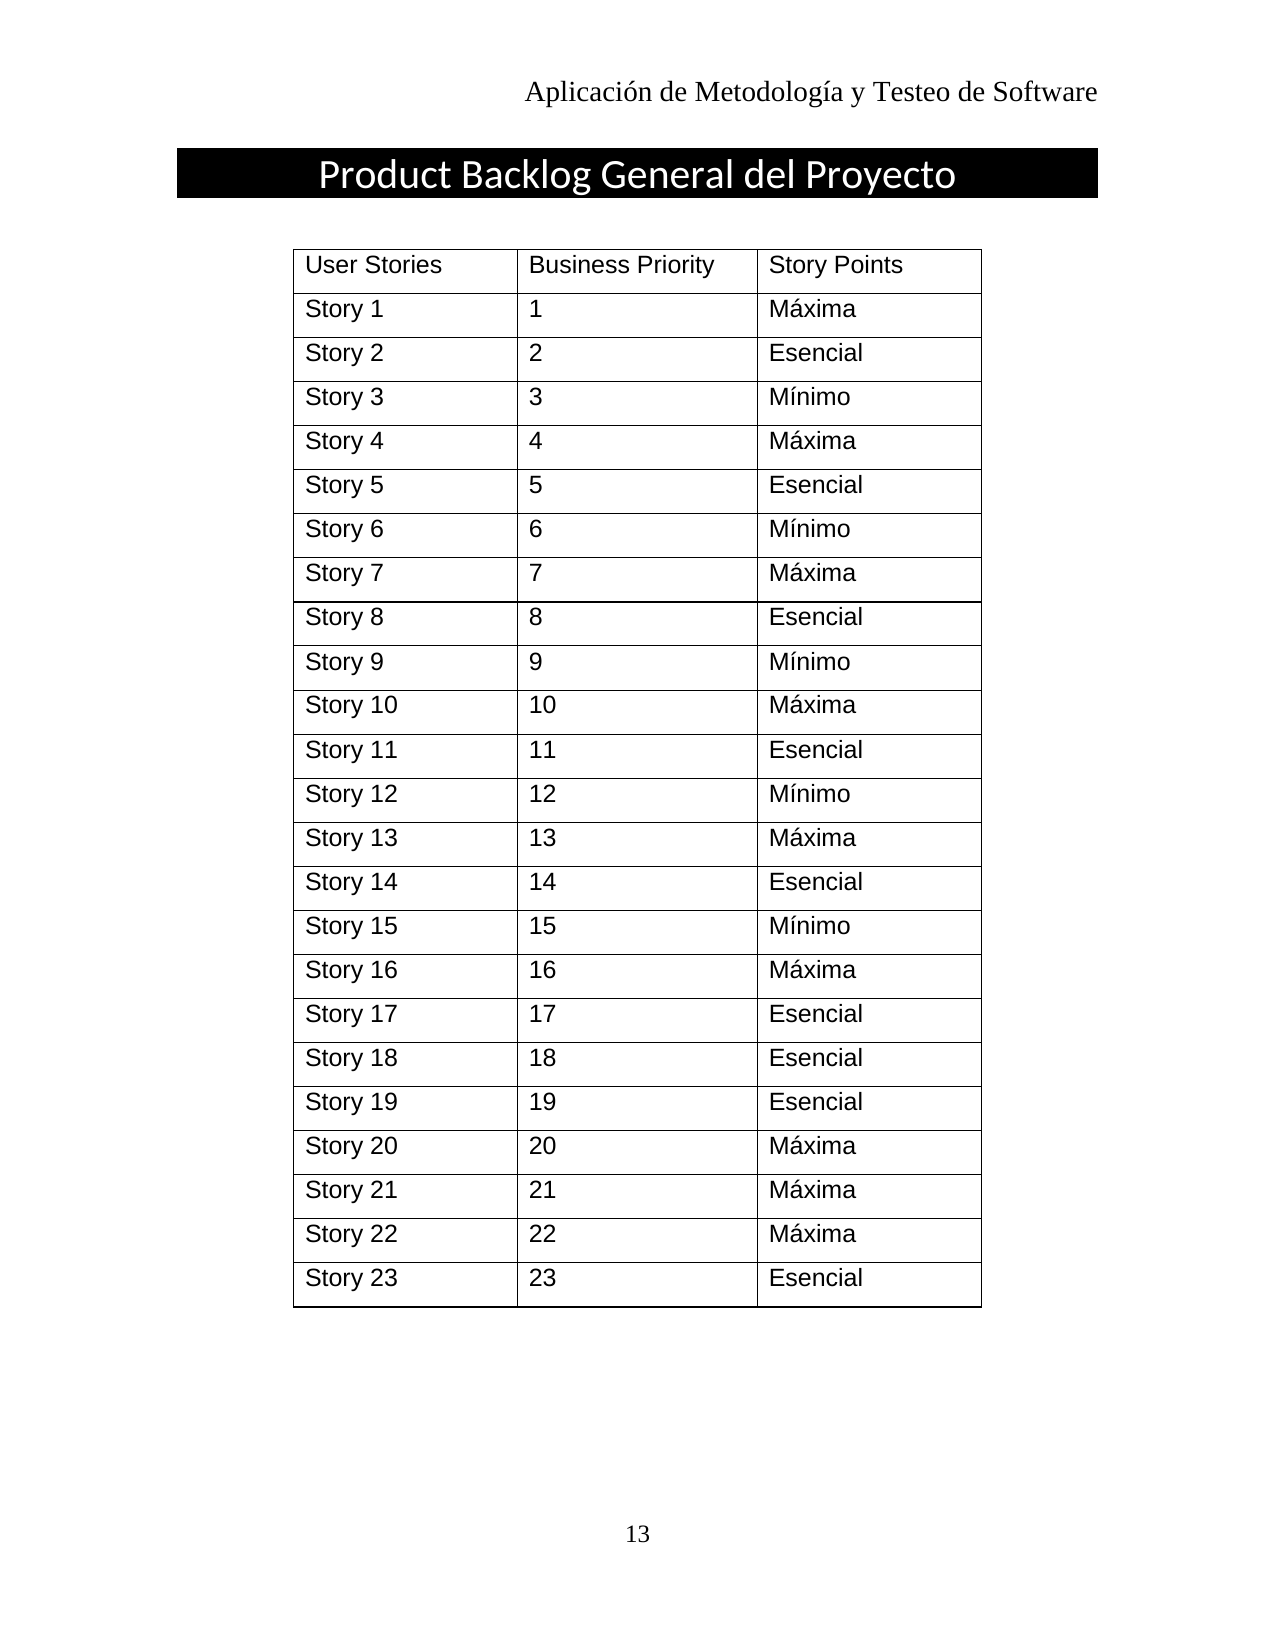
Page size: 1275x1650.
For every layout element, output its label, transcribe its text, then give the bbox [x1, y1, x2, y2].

table_cell Mínimo [758, 514, 981, 557]
table_cell Máxima [758, 691, 981, 733]
table_cell Esencial [758, 1087, 981, 1130]
table_cell Story 23 [294, 1263, 517, 1306]
table_cell Mínimo [758, 646, 981, 689]
table_cell Máxima [758, 1219, 981, 1262]
table_cell Esencial [758, 999, 981, 1042]
table_cell 2 [518, 338, 757, 381]
table_cell Esencial [758, 735, 981, 778]
table_cell 16 [518, 955, 757, 998]
table_cell Story 16 [294, 955, 517, 998]
table_cell Máxima [758, 1131, 981, 1174]
table_cell 17 [518, 999, 757, 1042]
table_cell 5 [518, 470, 757, 513]
table_cell Esencial [758, 603, 981, 645]
table_cell 1 [518, 294, 757, 337]
table_header Business Priority [518, 250, 757, 293]
table_cell Esencial [758, 470, 981, 513]
table_cell Story 3 [294, 382, 517, 425]
table_cell Story 21 [294, 1175, 517, 1218]
table_cell 9 [518, 646, 757, 689]
table_cell Story 11 [294, 735, 517, 778]
table_cell Story 17 [294, 999, 517, 1042]
table_cell 4 [518, 426, 757, 469]
table_header User Stories [294, 250, 517, 293]
table_cell 7 [518, 558, 757, 601]
text Product Backlog General del Proyecto [177, 148, 1098, 198]
table_cell Story 9 [294, 646, 517, 689]
table_cell Story 19 [294, 1087, 517, 1130]
table_cell Esencial [758, 338, 981, 381]
table_cell 3 [518, 382, 757, 425]
table_cell Máxima [758, 294, 981, 337]
table_cell Máxima [758, 955, 981, 998]
table_cell 18 [518, 1043, 757, 1086]
table_cell Story 18 [294, 1043, 517, 1086]
table_cell 10 [518, 691, 757, 733]
table_cell Máxima [758, 823, 981, 866]
table_cell Story 10 [294, 691, 517, 733]
table_cell Esencial [758, 1043, 981, 1086]
table_cell Story 14 [294, 867, 517, 910]
table_cell 11 [518, 735, 757, 778]
table_cell 19 [518, 1087, 757, 1130]
table_cell 21 [518, 1175, 757, 1218]
table_cell Story 22 [294, 1219, 517, 1262]
table_cell 14 [518, 867, 757, 910]
table_cell Máxima [758, 1175, 981, 1218]
table_cell 15 [518, 911, 757, 954]
table_cell Story 7 [294, 558, 517, 601]
table_cell 12 [518, 779, 757, 822]
table_cell Story 8 [294, 603, 517, 645]
table_cell 13 [518, 823, 757, 866]
table_cell Máxima [758, 558, 981, 601]
table_cell Story 2 [294, 338, 517, 381]
table_cell Story 13 [294, 823, 517, 866]
table_cell Story 6 [294, 514, 517, 557]
table_cell 6 [518, 514, 757, 557]
table_cell Story 12 [294, 779, 517, 822]
table_cell 23 [518, 1263, 757, 1306]
table_cell Esencial [758, 1263, 981, 1306]
table_cell Story 4 [294, 426, 517, 469]
table_cell Mínimo [758, 382, 981, 425]
table_cell 8 [518, 603, 757, 645]
table_cell 22 [518, 1219, 757, 1262]
table_cell Story 15 [294, 911, 517, 954]
table_cell Story 5 [294, 470, 517, 513]
table_header Story Points [758, 250, 981, 293]
table_cell Story 20 [294, 1131, 517, 1174]
table_cell Máxima [758, 426, 981, 469]
table_cell Mínimo [758, 779, 981, 822]
table_cell 20 [518, 1131, 757, 1174]
table_cell Story 1 [294, 294, 517, 337]
table_cell Esencial [758, 867, 981, 910]
table_cell Mínimo [758, 911, 981, 954]
